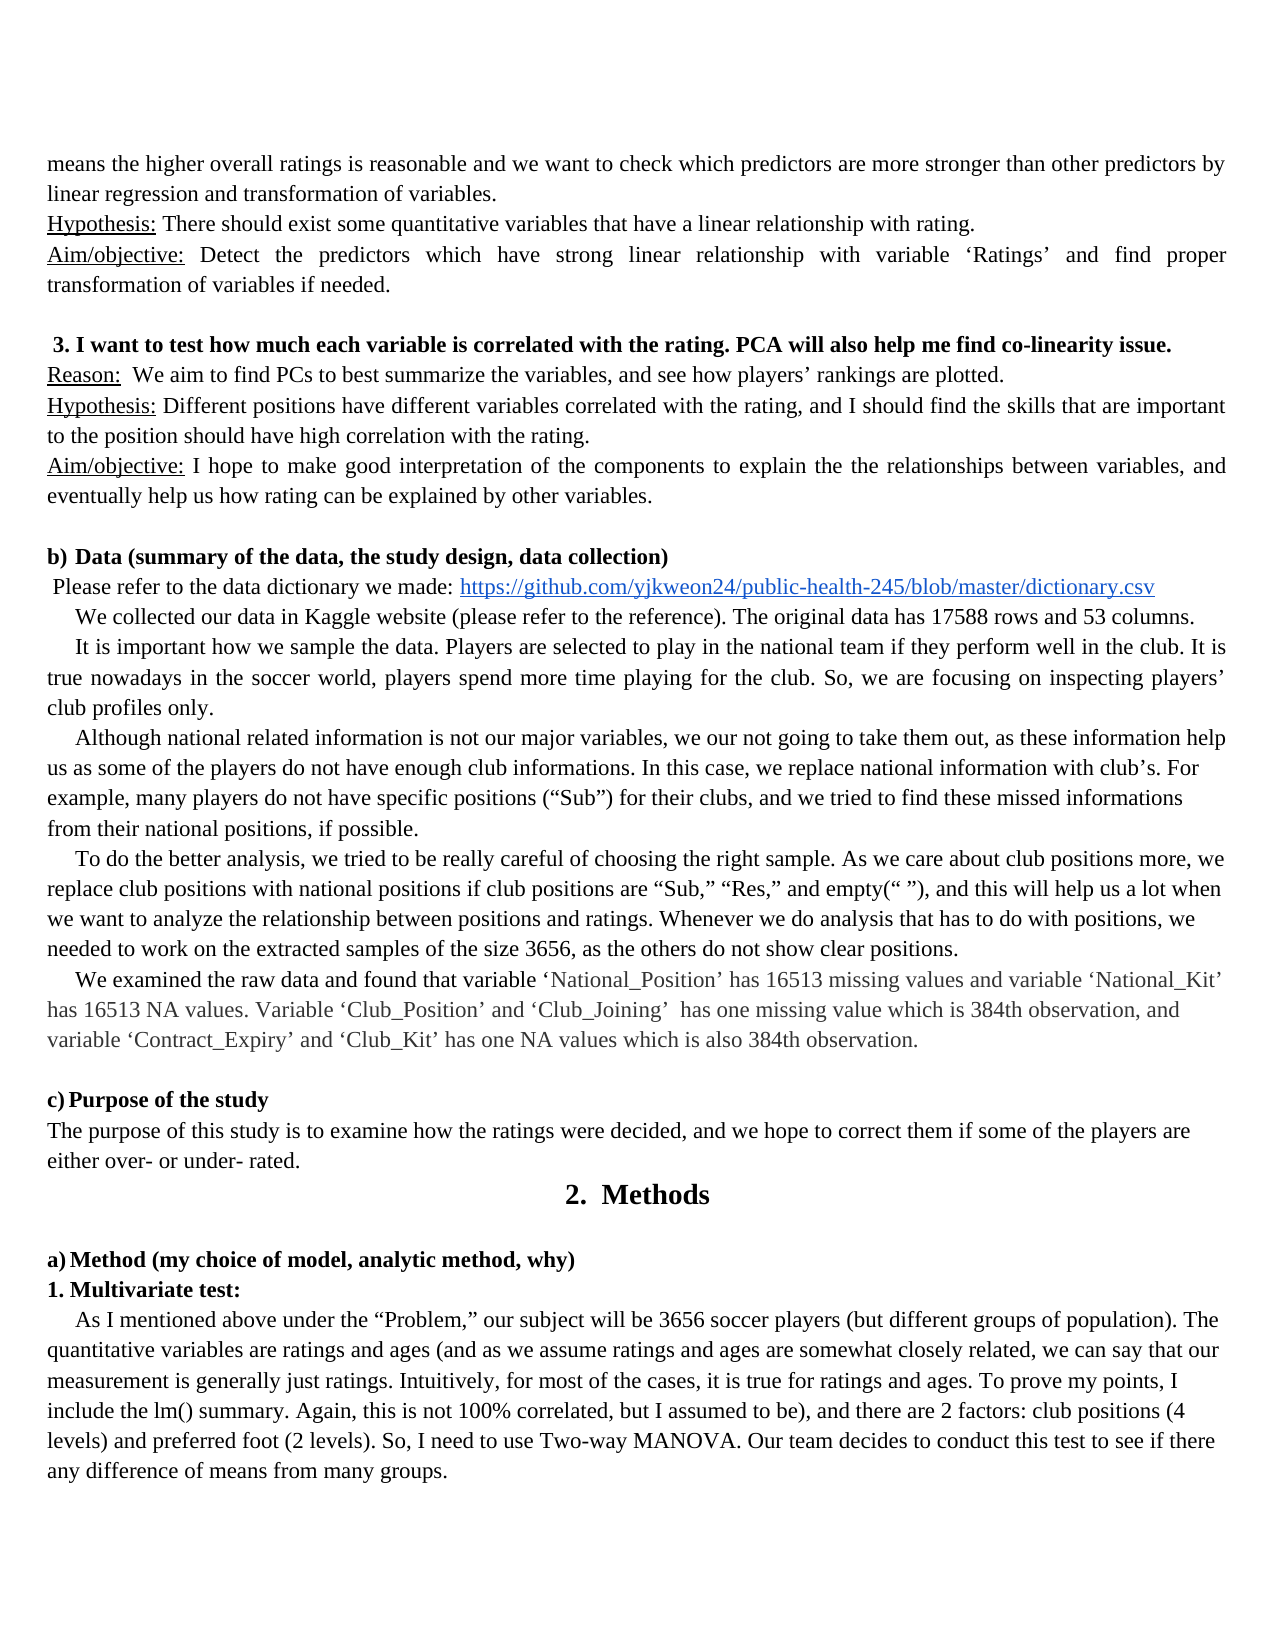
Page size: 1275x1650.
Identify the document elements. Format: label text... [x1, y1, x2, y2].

text c) Purpose of the study [47, 1086, 1228, 1113]
text a) Method (my choice of model, analytic method, why) [47, 1246, 1228, 1272]
text We collected our data in Kaggle website (please refer to the reference). The original data has 17588 rows and 53 columns. [47, 603, 1228, 629]
text Aim/objective: Detect the predictors which have strong linear relationship with variable ‘Ratings’ and find proper transformation of variables if needed. [47, 241, 1228, 297]
text It is important how we sample the data. Players are selected to play in the national team if they perform well in the club. It is true nowadays in the soccer world, players spend more time playing for the club. So, we are focusing on inspecting players’ club profiles only. [47, 633, 1228, 720]
text Hypothesis: Different positions have different variables correlated with the rating, and I should find the skills that are important to the position should have high correlation with the rating. [47, 392, 1228, 448]
text We examined the raw data and found that variable ‘National_Position’ has 16513 missing values and variable ‘National_Kit’ has 16513 NA values. Variable ‘Club_Position’ and ‘Club_Joining’ has one missing value which is 384th observation, and variable ‘Contract_Expiry’ and ‘Club_Kit’ has one NA values which is also 384th observation. [47, 966, 1228, 1052]
text To do the better analysis, we tried to be really careful of choosing the right sample. As we care about club positions more, we replace club positions with national positions if club positions are “Sub,” “Res,” and empty(“ ”), and this will help us a lot when we want to analyze the relationship between positions and ratings. Whenever we do analysis that has to do with positions, we needed to work on the extracted samples of the size 3656, as the others do not show clear positions. [47, 845, 1228, 962]
text Although national related information is not our major variables, we our not going to take them out, as these information help us as some of the players do not have enough club informations. In this case, we replace national information with club’s. For example, many players do not have specific positions (“Sub”) for their clubs, and we tried to find these missed informations from their national positions, if possible. [47, 724, 1228, 841]
text Aim/objective: I hope to make good interpretation of the components to explain the the relationships between variables, and eventually help us how rating can be explained by other variables. [47, 452, 1228, 509]
text The purpose of this study is to examine how the ratings were decided, and we hope to correct them if some of the players are either over- or under- rated. [47, 1117, 1228, 1173]
text Reason: We aim to find PCs to best summarize the variables, and see how players’ rankings are plotted. [47, 361, 1228, 388]
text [47, 150, 1228, 207]
text b) Data (summary of the data, the study design, data collection) [47, 543, 1228, 569]
text Please refer to the data dictionary we made: https://github.com/yjkweon24/public-health-245/blob/master/dictionary.csv [47, 573, 1228, 599]
text Hypothesis: There should exist some quantitative variables that have a linear relationship with rating. [47, 210, 1228, 237]
text 2. Methods [47, 1177, 1228, 1211]
text 1. Multivariate test: [47, 1276, 1228, 1302]
text As I mentioned above under the “Problem,” our subject will be 3656 soccer players (but different groups of population). The quantitative variables are ratings and ages (and as we assume ratings and ages are somewhat closely related, we can say that our measurement is generally just ratings. Intuitively, for most of the cases, it is true for ratings and ages. To prove my points, I include the lm() summary. Again, this is not 100% correlated, but I assumed to be), and there are 2 factors: club positions (4 levels) and preferred foot (2 levels). So, I need to use Two-way MANOVA. Our team decides to conduct this test to see if there any difference of means from many groups. [47, 1306, 1228, 1484]
text 3. I want to test how much each variable is correlated with the rating. PCA will also help me find co-linearity issue. [47, 331, 1228, 358]
